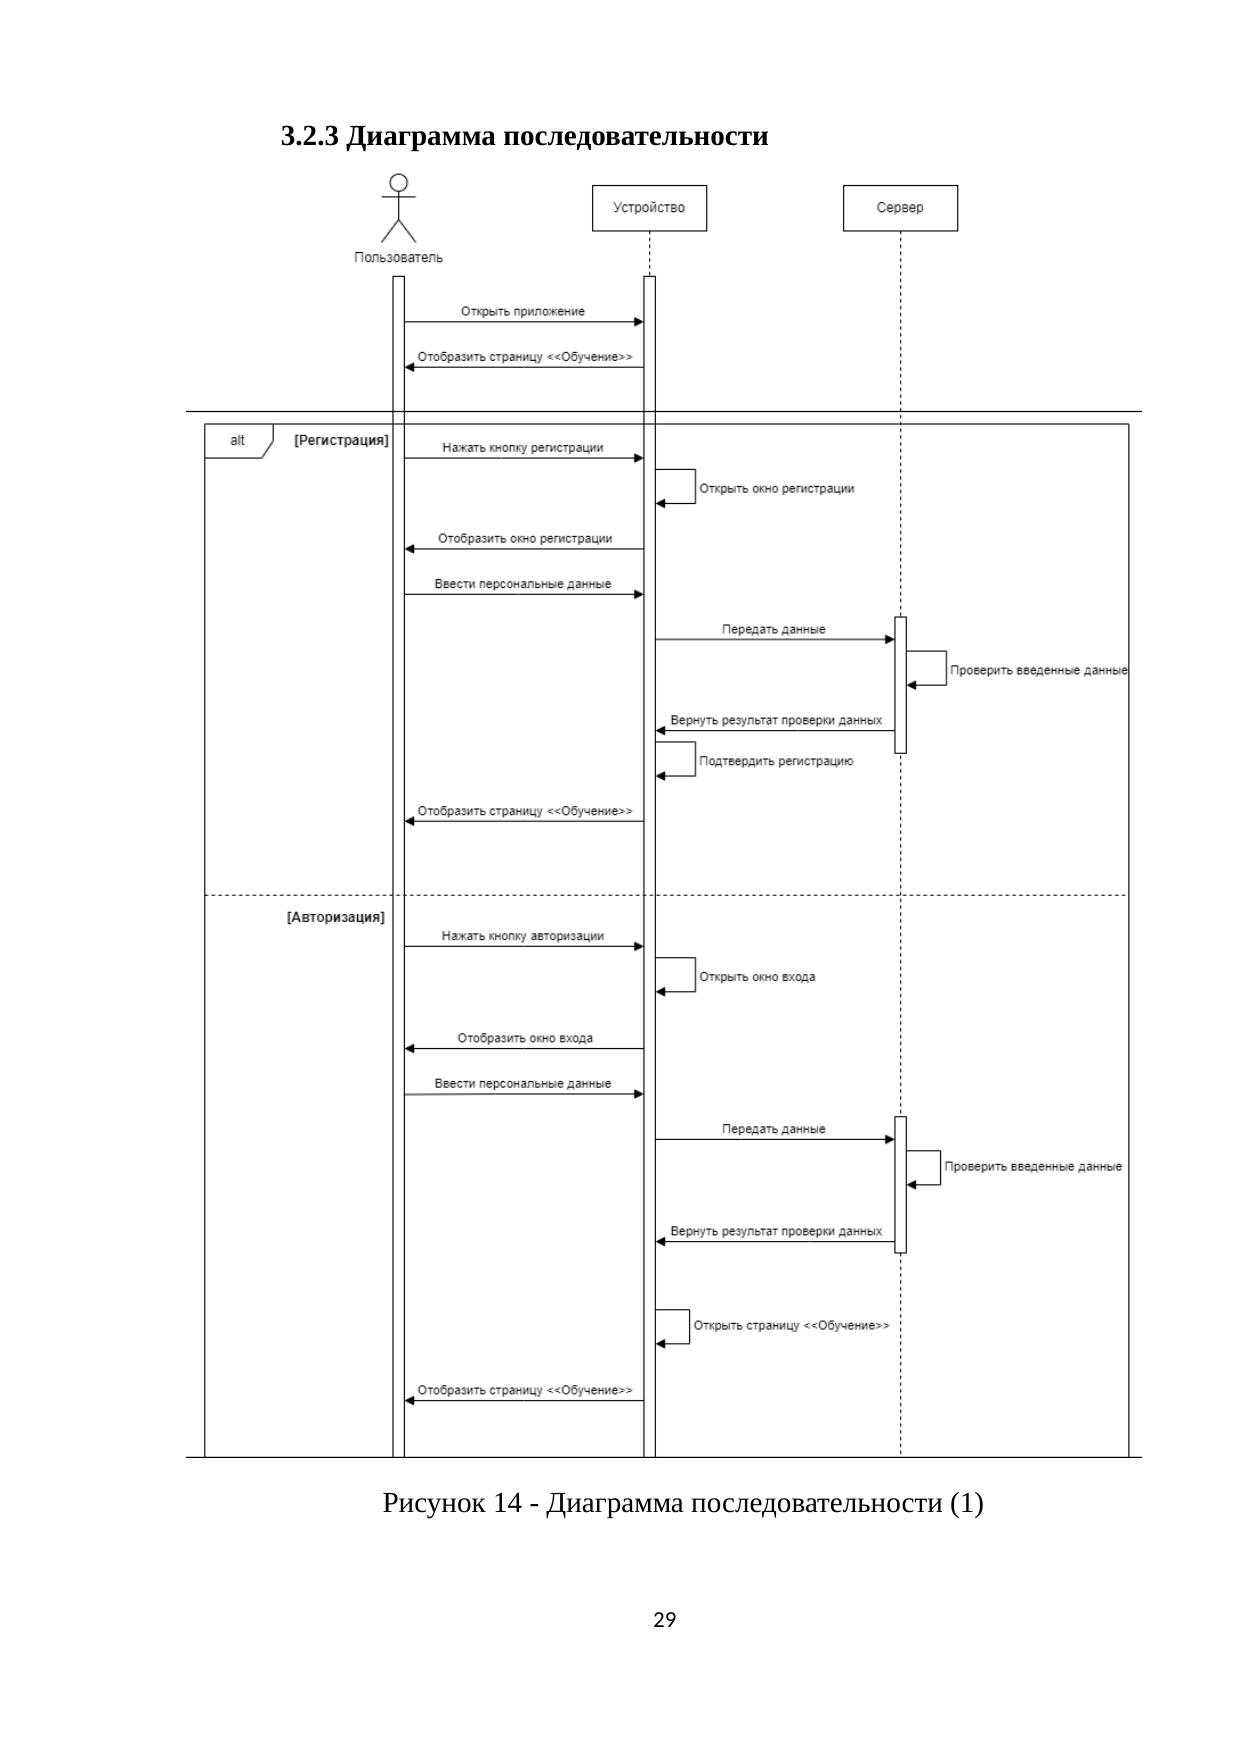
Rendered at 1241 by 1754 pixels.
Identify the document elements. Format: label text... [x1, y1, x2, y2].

list Диаграмма последовательности [281, 118, 1152, 152]
picture [186, 168, 1142, 1458]
text Диаграмма последовательности (1) [215, 1485, 1152, 1519]
